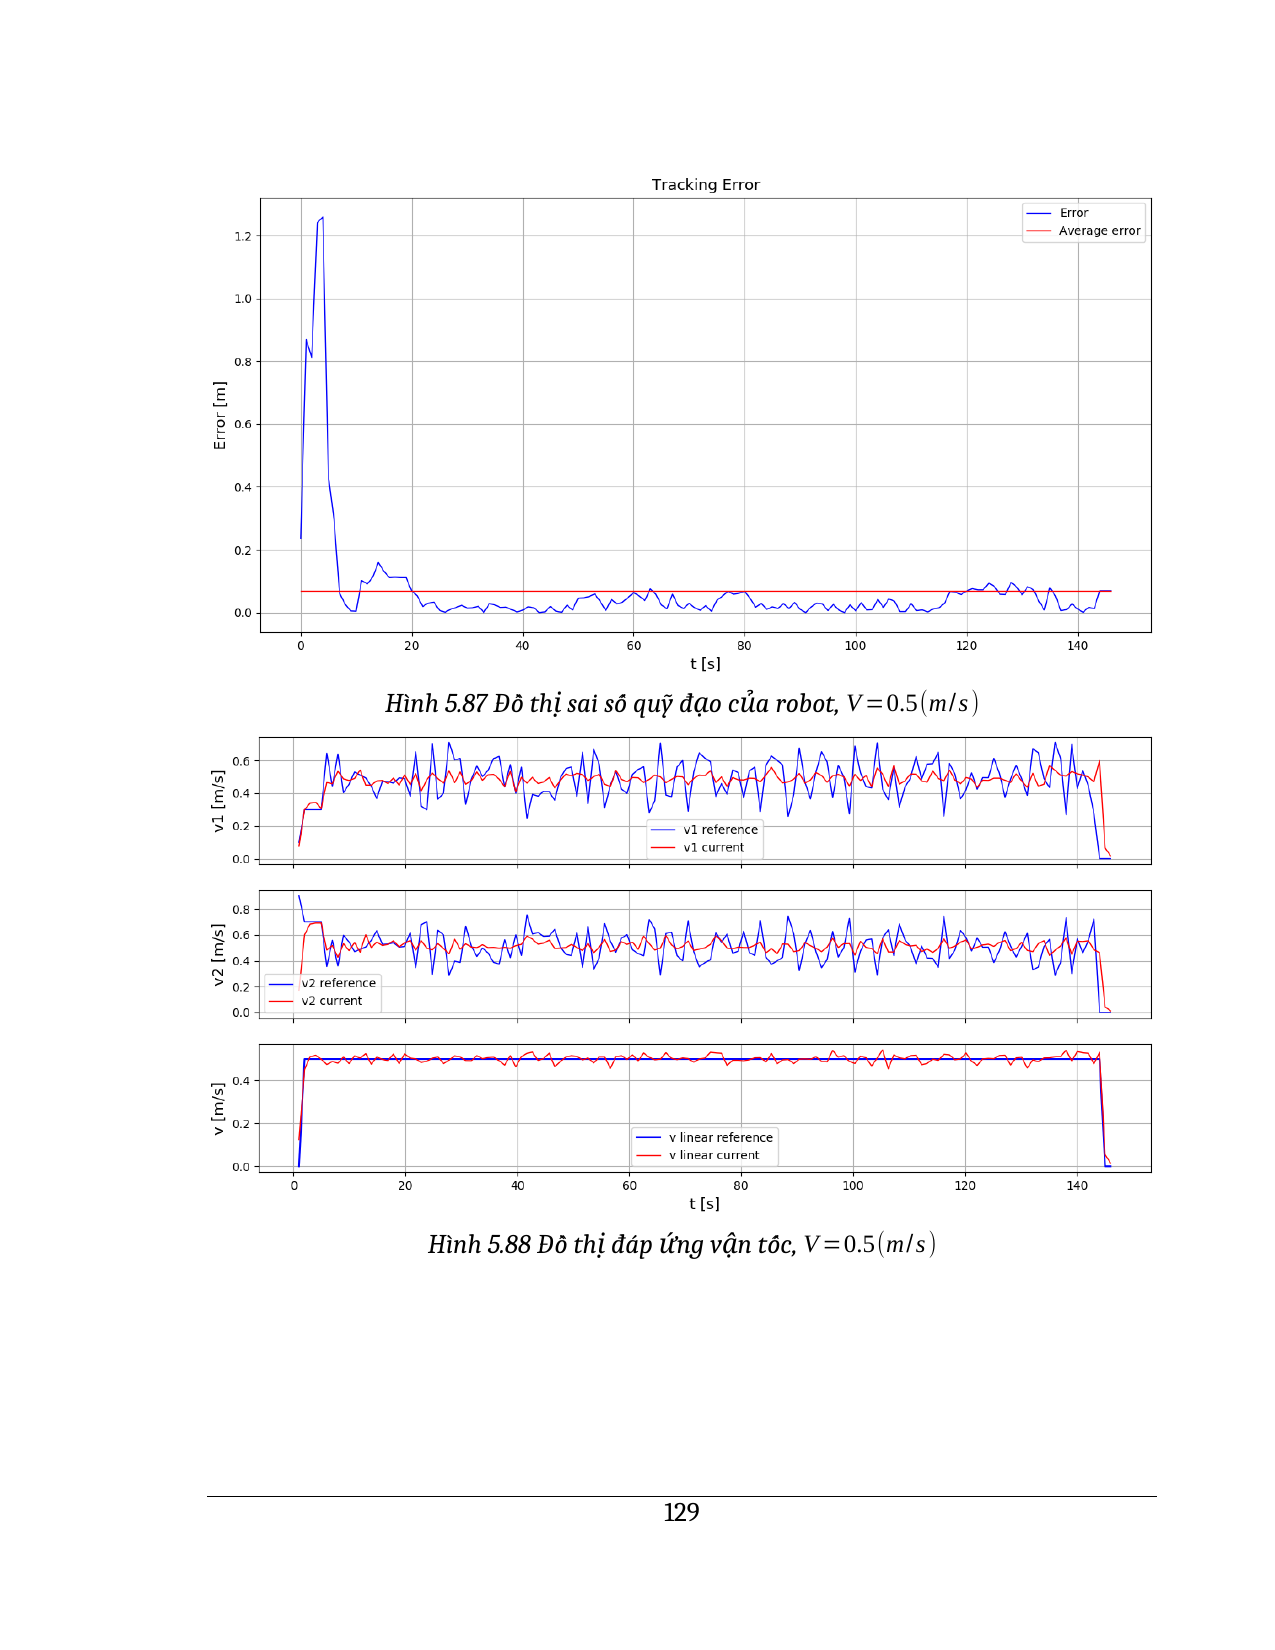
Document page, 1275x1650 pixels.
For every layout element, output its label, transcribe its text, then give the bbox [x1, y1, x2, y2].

picture [209, 734, 1155, 1214]
picture [209, 177, 1155, 673]
